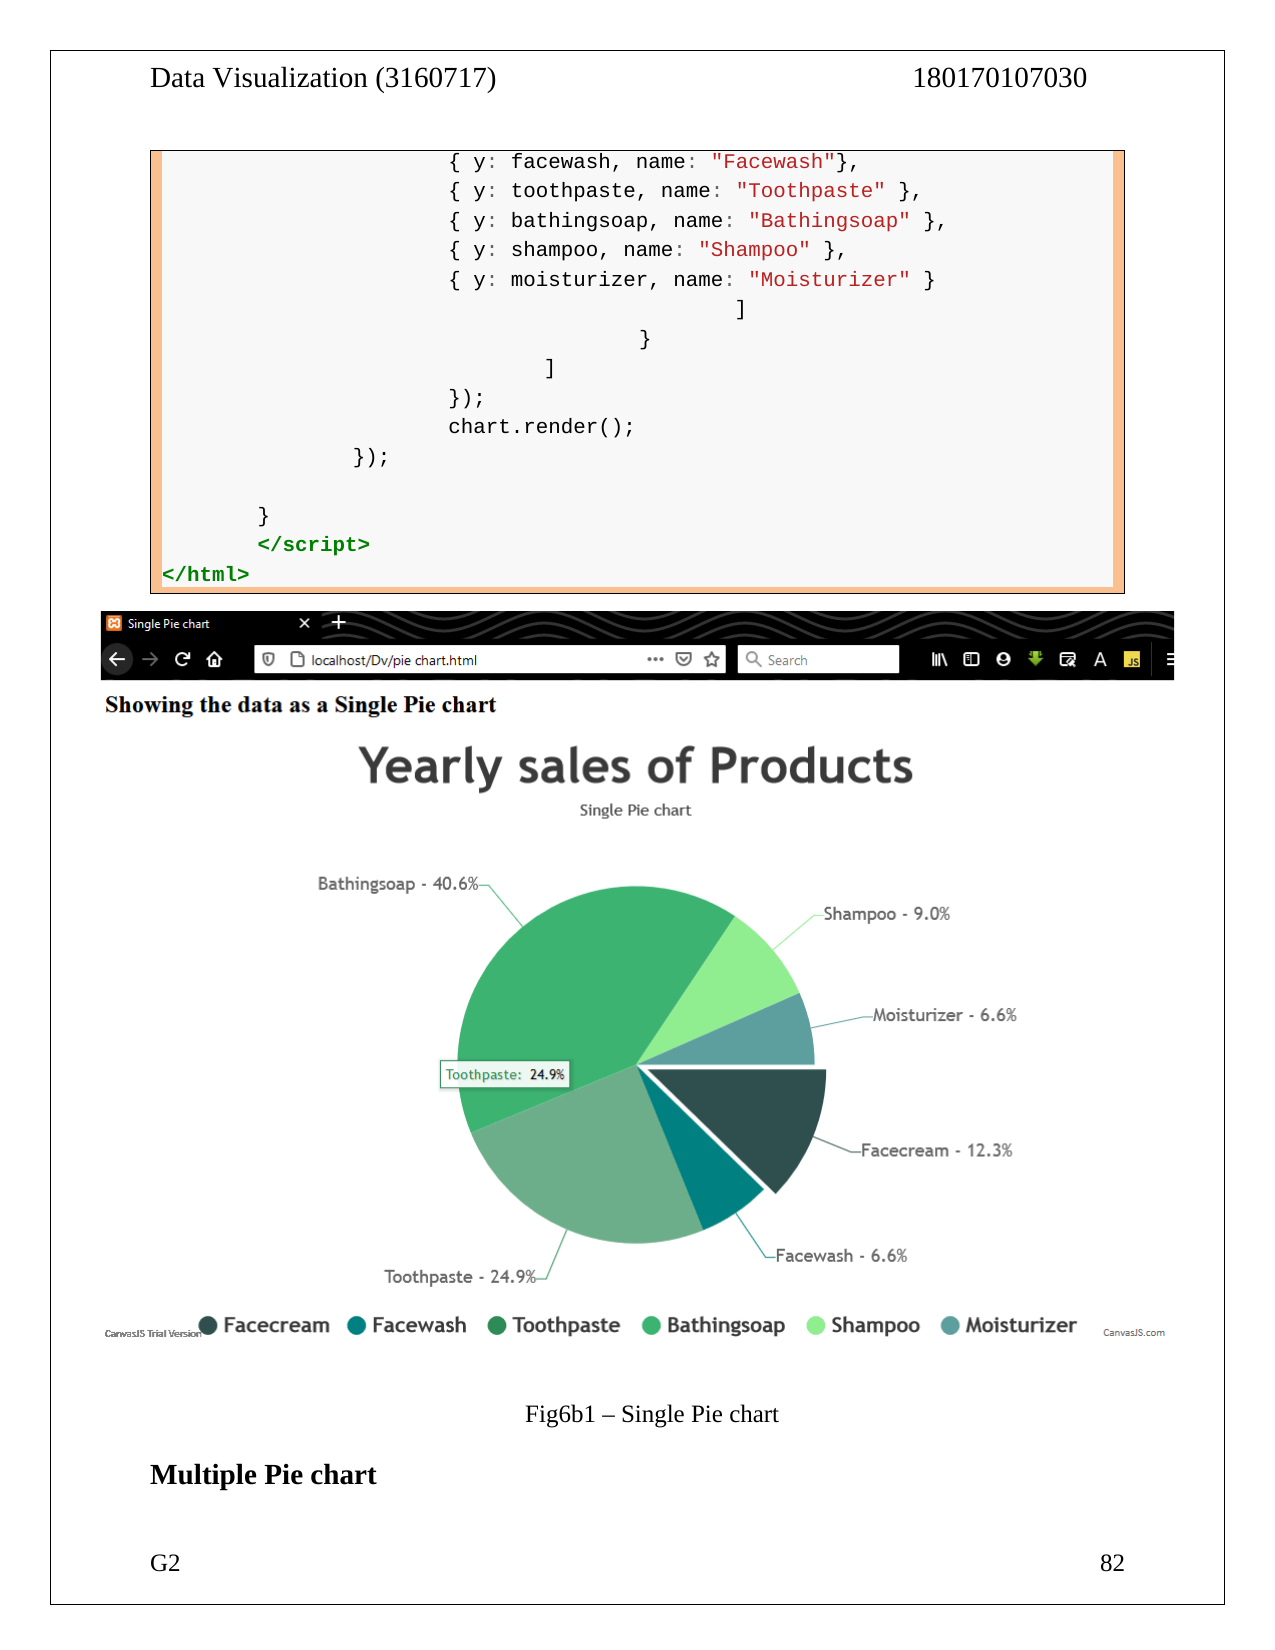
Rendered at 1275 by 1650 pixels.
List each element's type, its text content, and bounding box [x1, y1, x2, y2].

picture [100, 611, 1175, 1346]
text Multiple Pie chart [150, 1457, 1125, 1490]
text Fig6b1 – Single Pie chart [450, 1399, 1125, 1428]
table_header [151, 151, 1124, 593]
